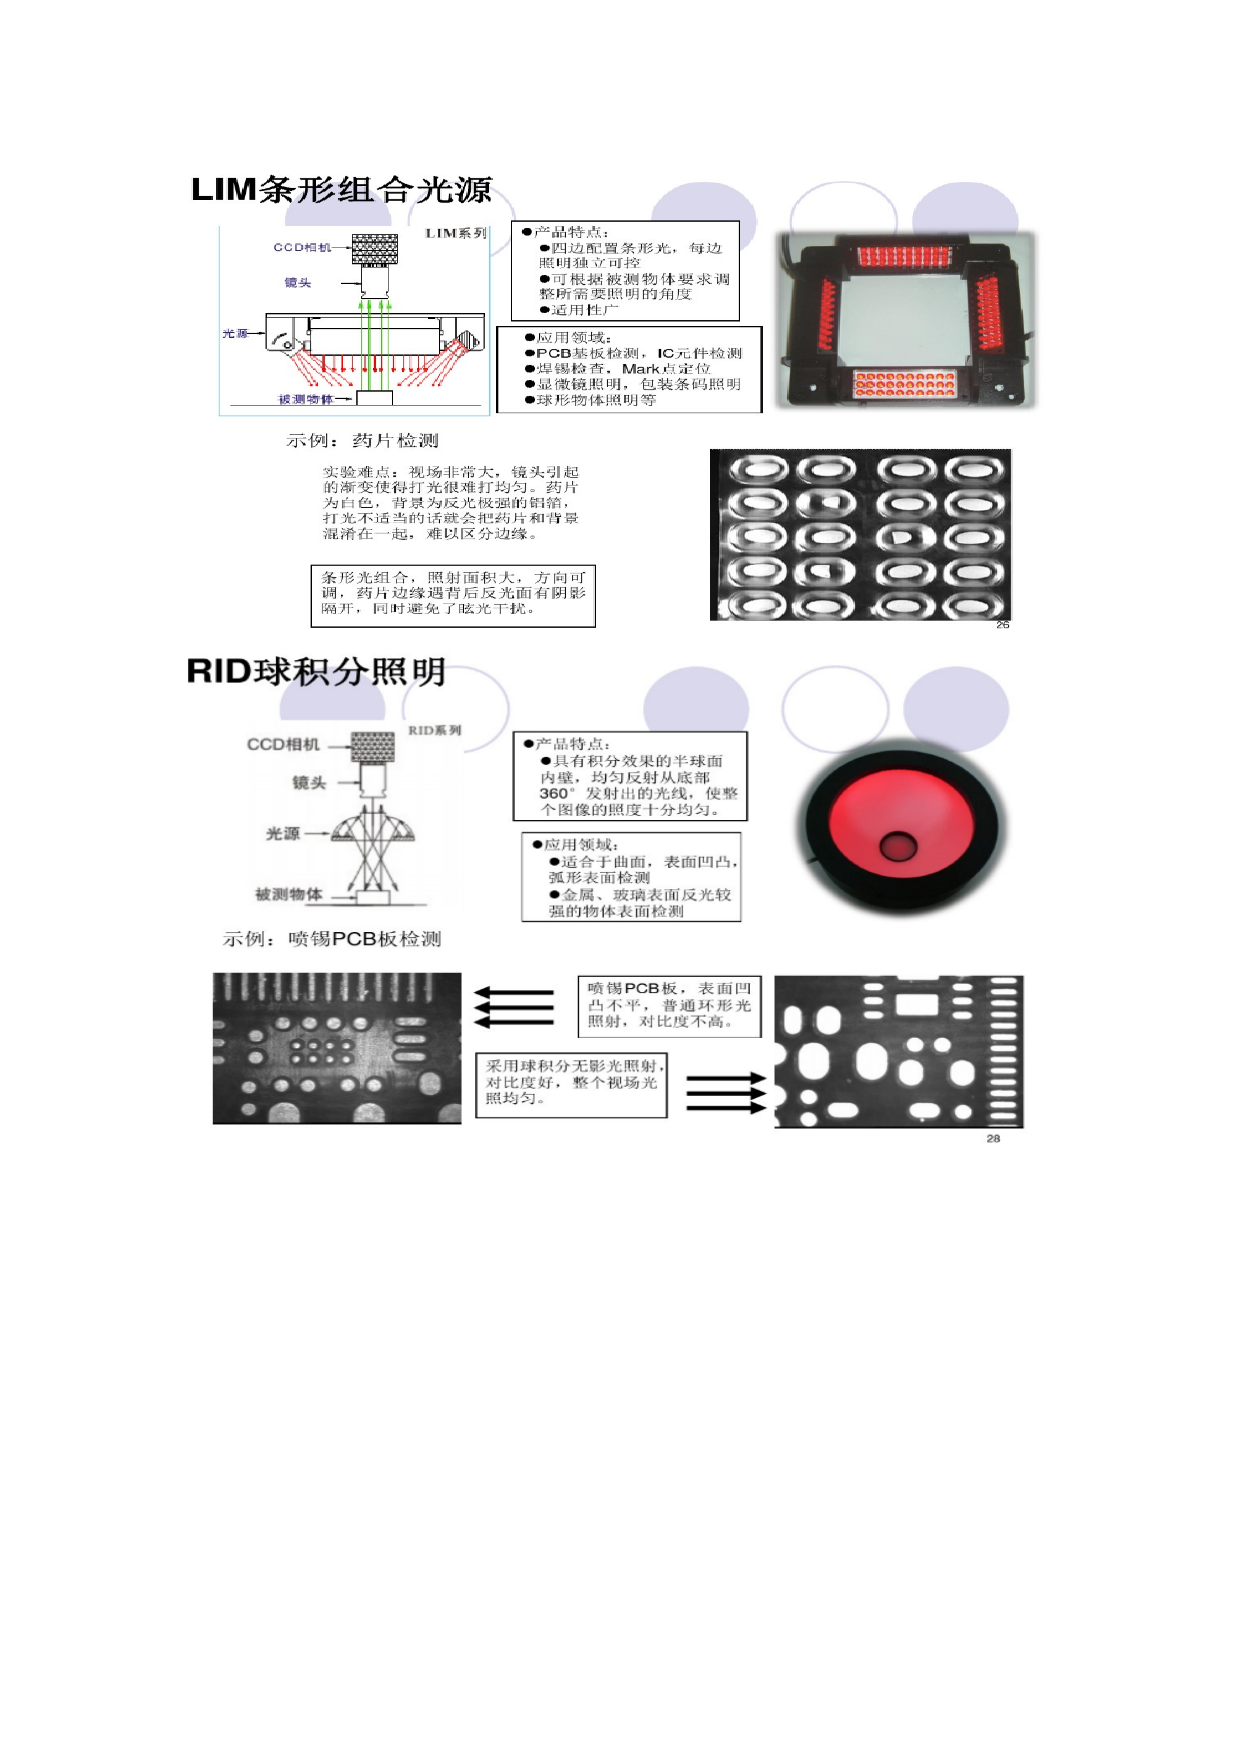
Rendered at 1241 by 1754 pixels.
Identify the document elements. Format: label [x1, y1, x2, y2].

picture [187, 162, 1053, 1155]
